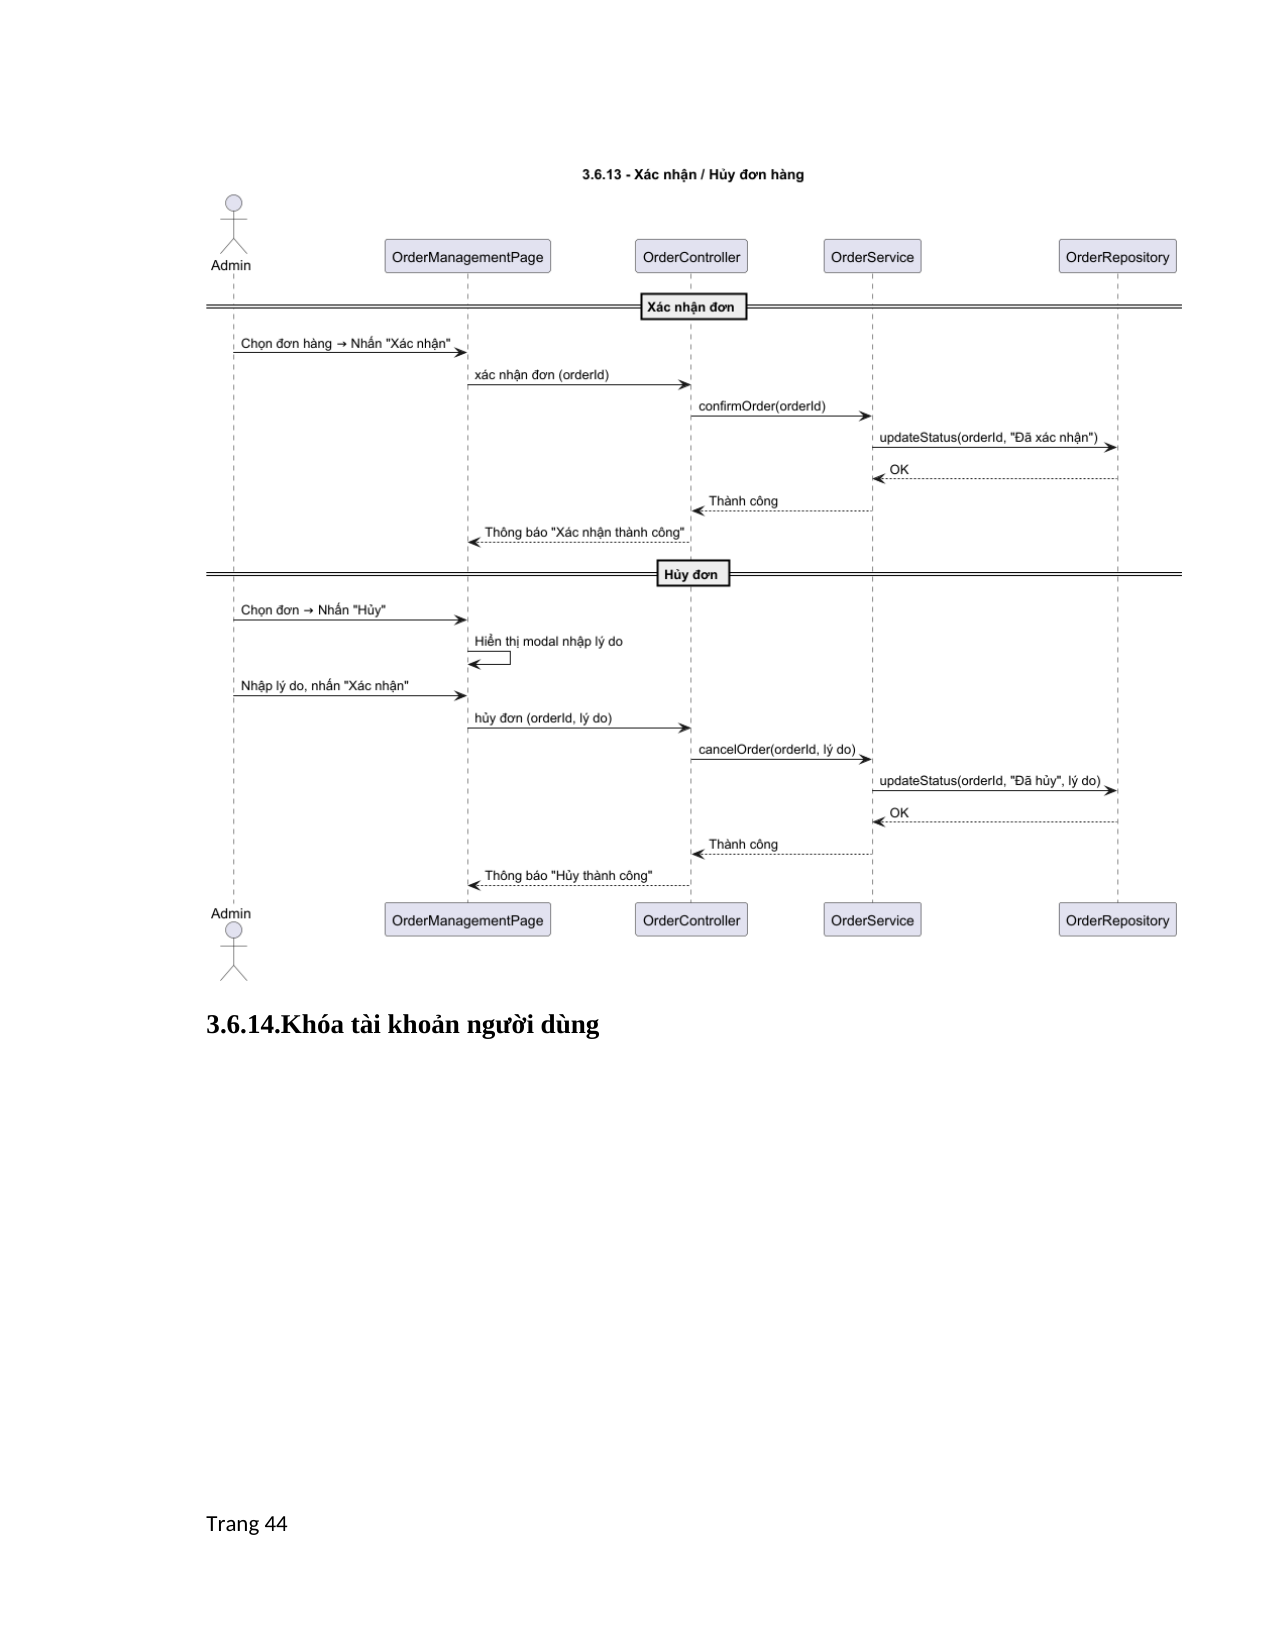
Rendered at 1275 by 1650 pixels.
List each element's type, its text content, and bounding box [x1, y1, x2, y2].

picture [206, 150, 1187, 986]
subtitle 3.6.14.Khóa tài khoản người dùng [206, 1013, 1187, 1038]
